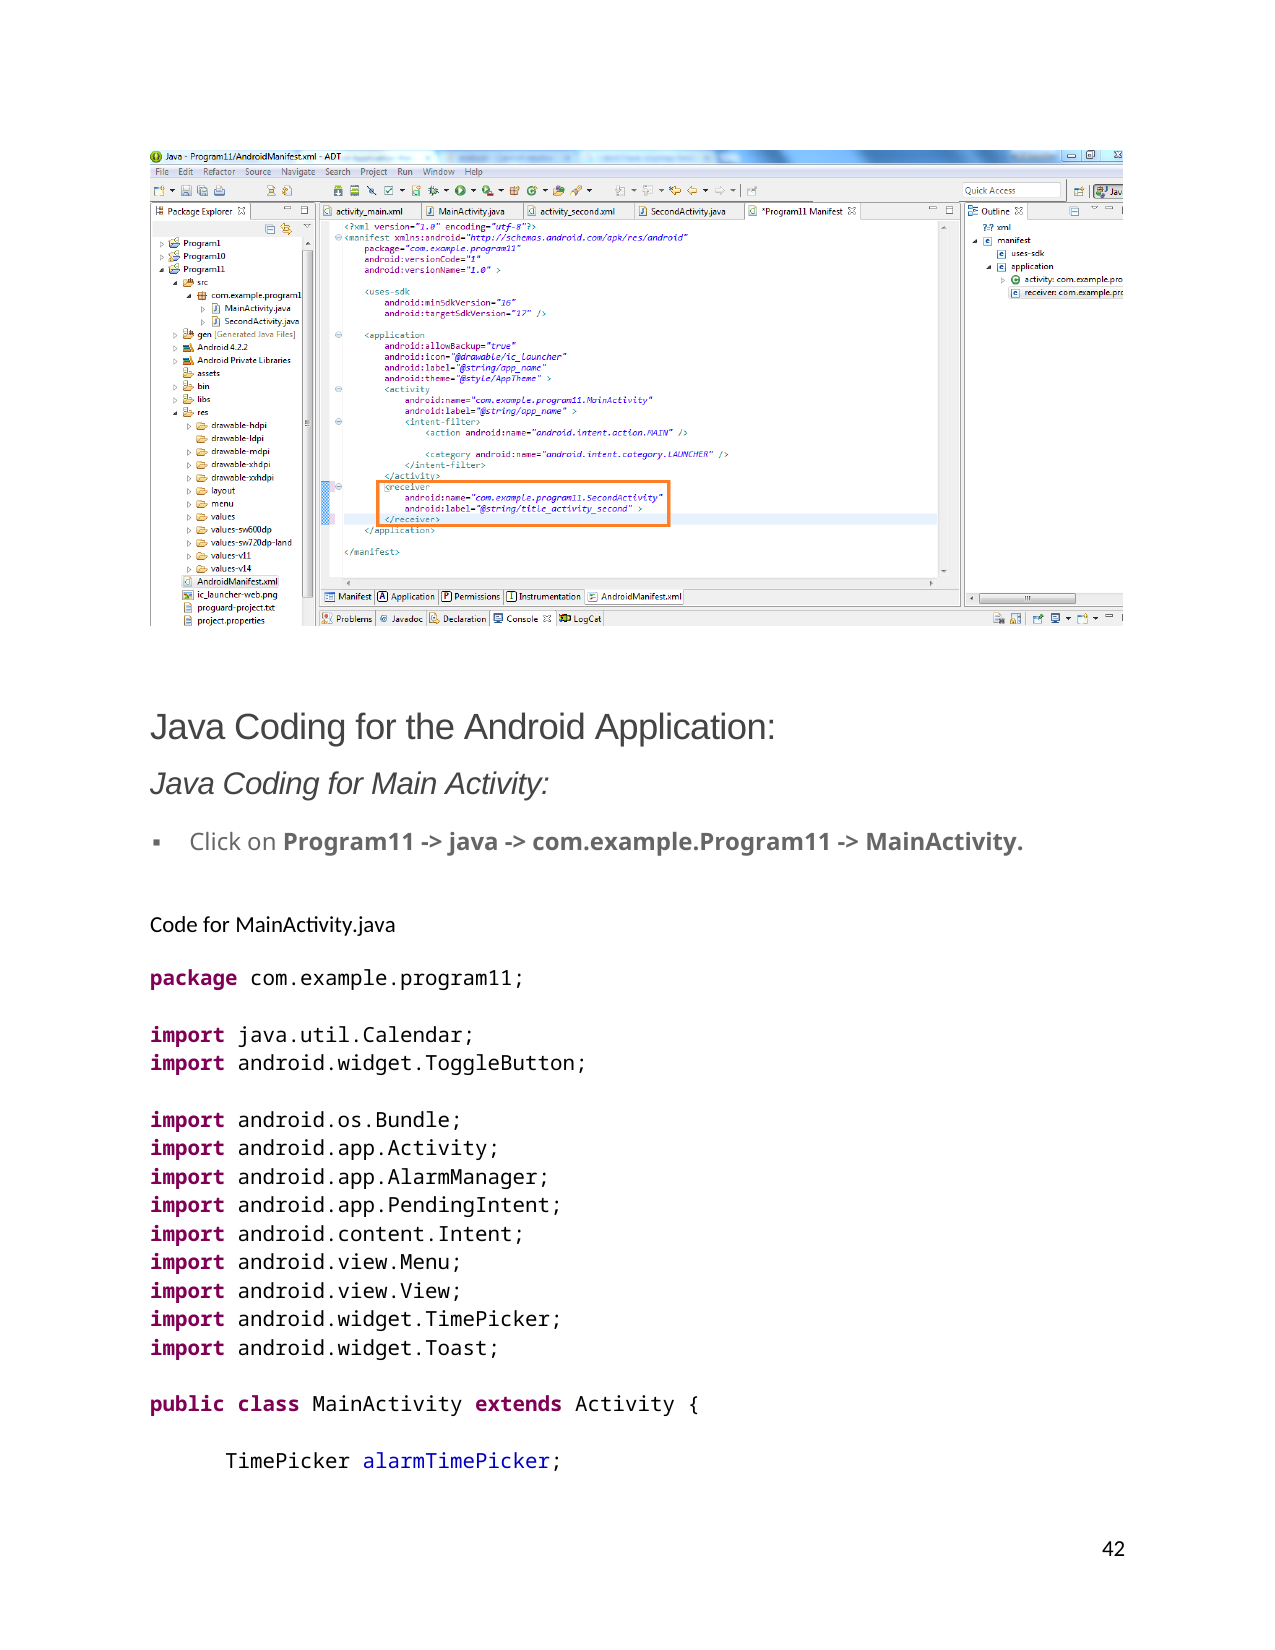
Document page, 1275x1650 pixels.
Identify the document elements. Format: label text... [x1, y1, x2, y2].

text import android.widget.TimePicker; [150, 1304, 1125, 1333]
text import android.view.View; [150, 1276, 1125, 1304]
list Click on Program11 -> java -> com.example.Program11 -> MainActivity. [152, 819, 1125, 857]
text import android.widget.Toast; [150, 1333, 1125, 1361]
text import android.app.Activity; [150, 1133, 1125, 1162]
text import android.widget.ToggleButton; [150, 1048, 1125, 1077]
text import android.app.AlarmManager; [150, 1162, 1125, 1190]
text import java.util.Calendar; [150, 1020, 1125, 1048]
text TimePicker alarmTimePicker; [150, 1446, 1125, 1475]
text import android.os.Bundle; [150, 1105, 1125, 1133]
text import android.view.Menu; [150, 1247, 1125, 1276]
subtitle Java Coding for the Android Application: [150, 705, 1125, 747]
text import android.content.Intent; [150, 1219, 1125, 1247]
text Code for MainActivity.java [150, 910, 1125, 938]
subtitle Java Coding for Main Activity: [150, 765, 1125, 801]
text package com.example.program11; [150, 963, 1125, 991]
text import android.app.PendingIntent; [150, 1190, 1125, 1219]
picture [150, 150, 1123, 626]
text public class MainActivity extends Activity { [150, 1389, 1125, 1418]
